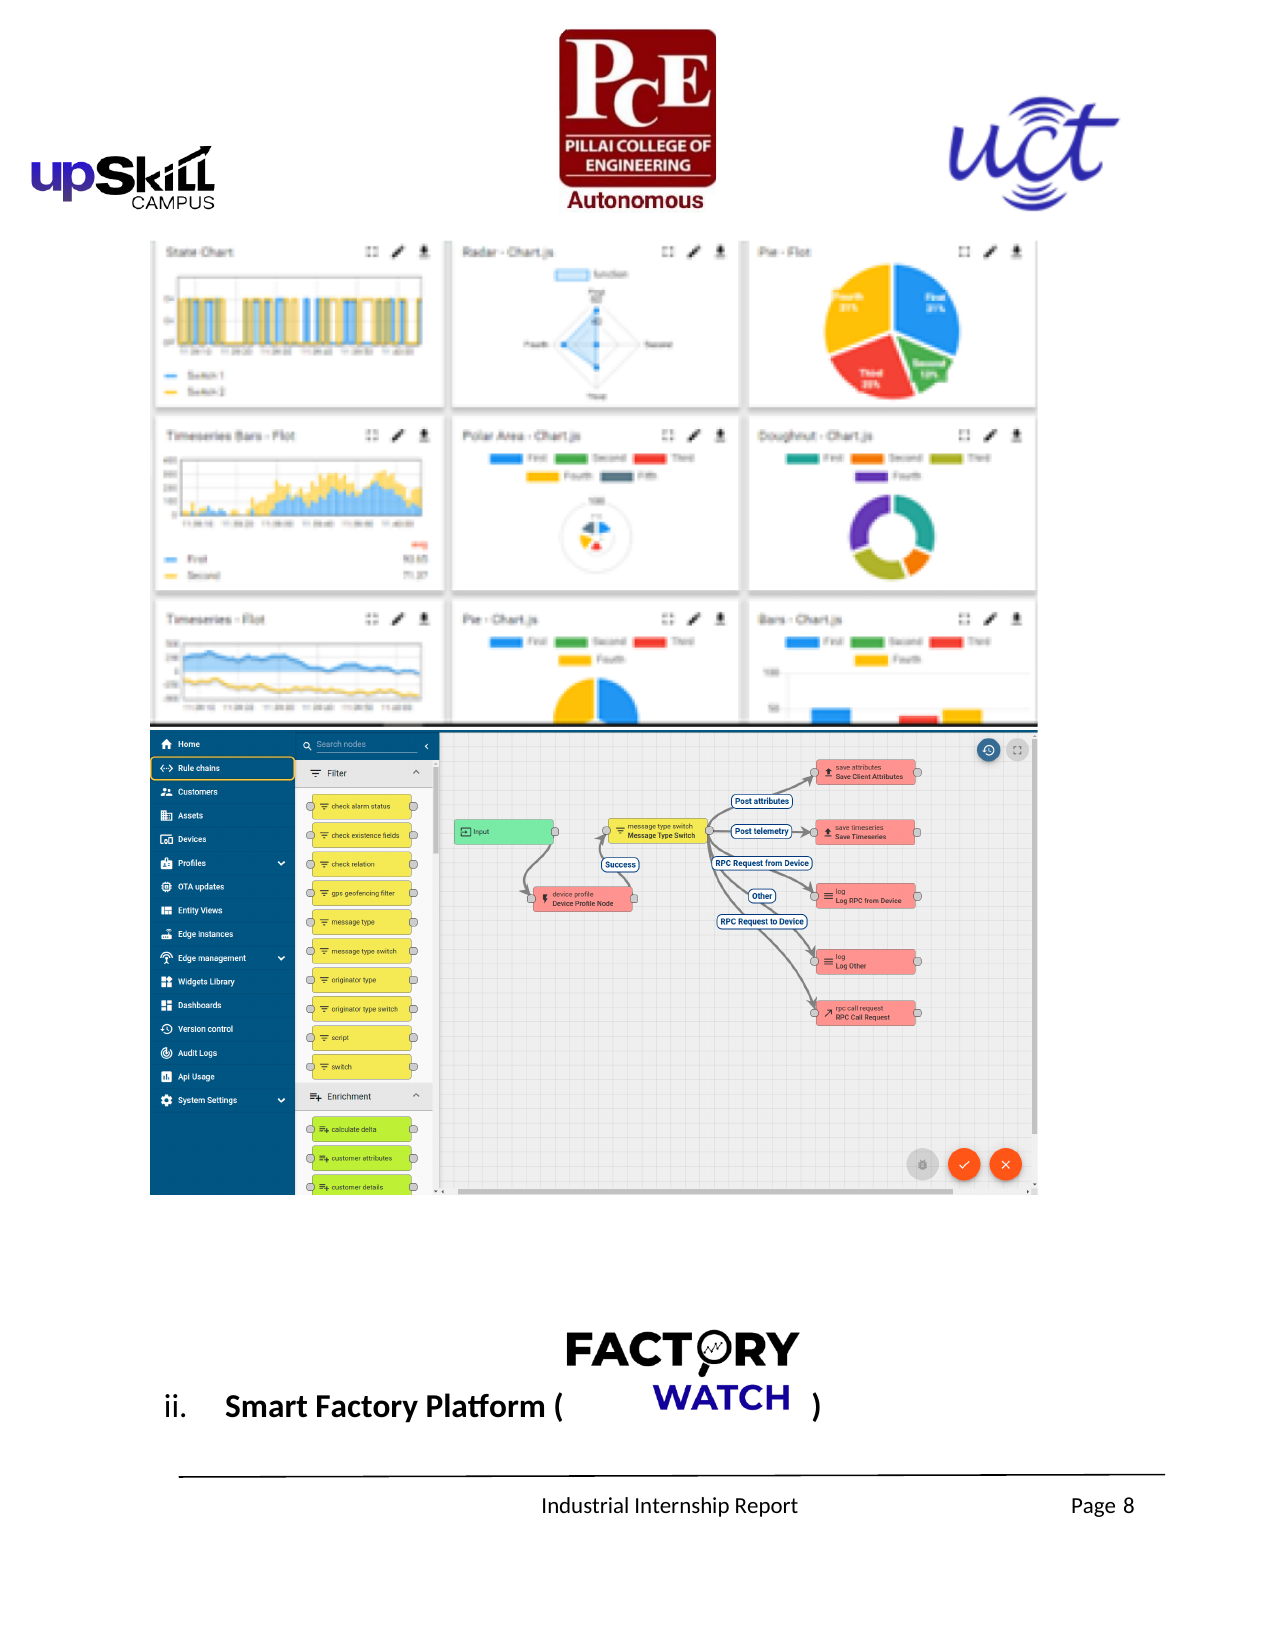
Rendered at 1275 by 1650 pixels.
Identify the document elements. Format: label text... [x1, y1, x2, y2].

picture [558, 28, 717, 213]
picture [150, 730, 1038, 1195]
picture [155, 761, 290, 776]
picture [150, 240, 1038, 727]
picture [150, 734, 294, 754]
picture [0, 133, 246, 213]
list Smart Factory Platform () [187, 1326, 1134, 1426]
picture [563, 1325, 812, 1418]
picture [946, 87, 1125, 213]
